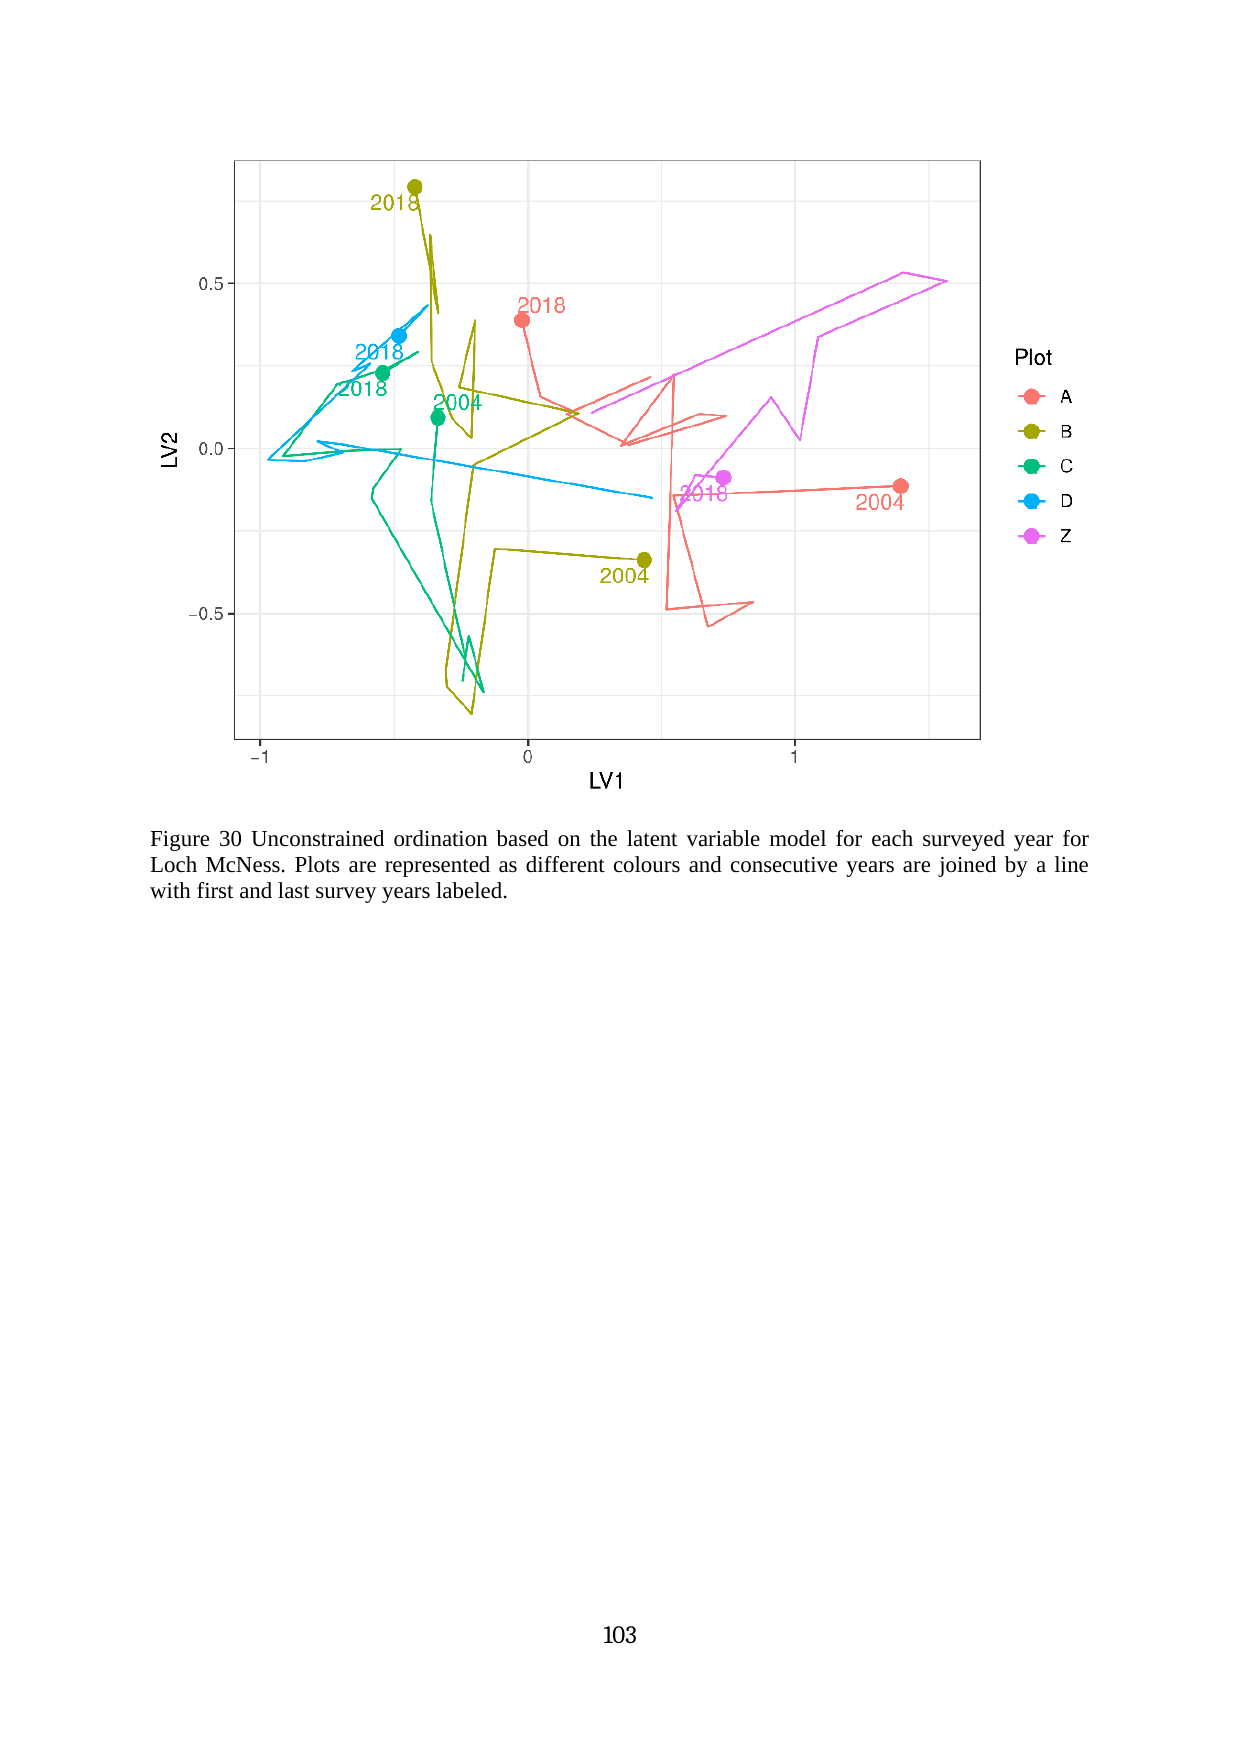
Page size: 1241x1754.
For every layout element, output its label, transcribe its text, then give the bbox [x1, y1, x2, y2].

picture [150, 150, 1095, 804]
text Figure 30 Unconstrained ordination based on the latent variable model for each surveyed year for Loch McNess. Plots are represented as different colours and consecutive years are joined by a line with first and last survey years labeled. [150, 824, 1090, 904]
